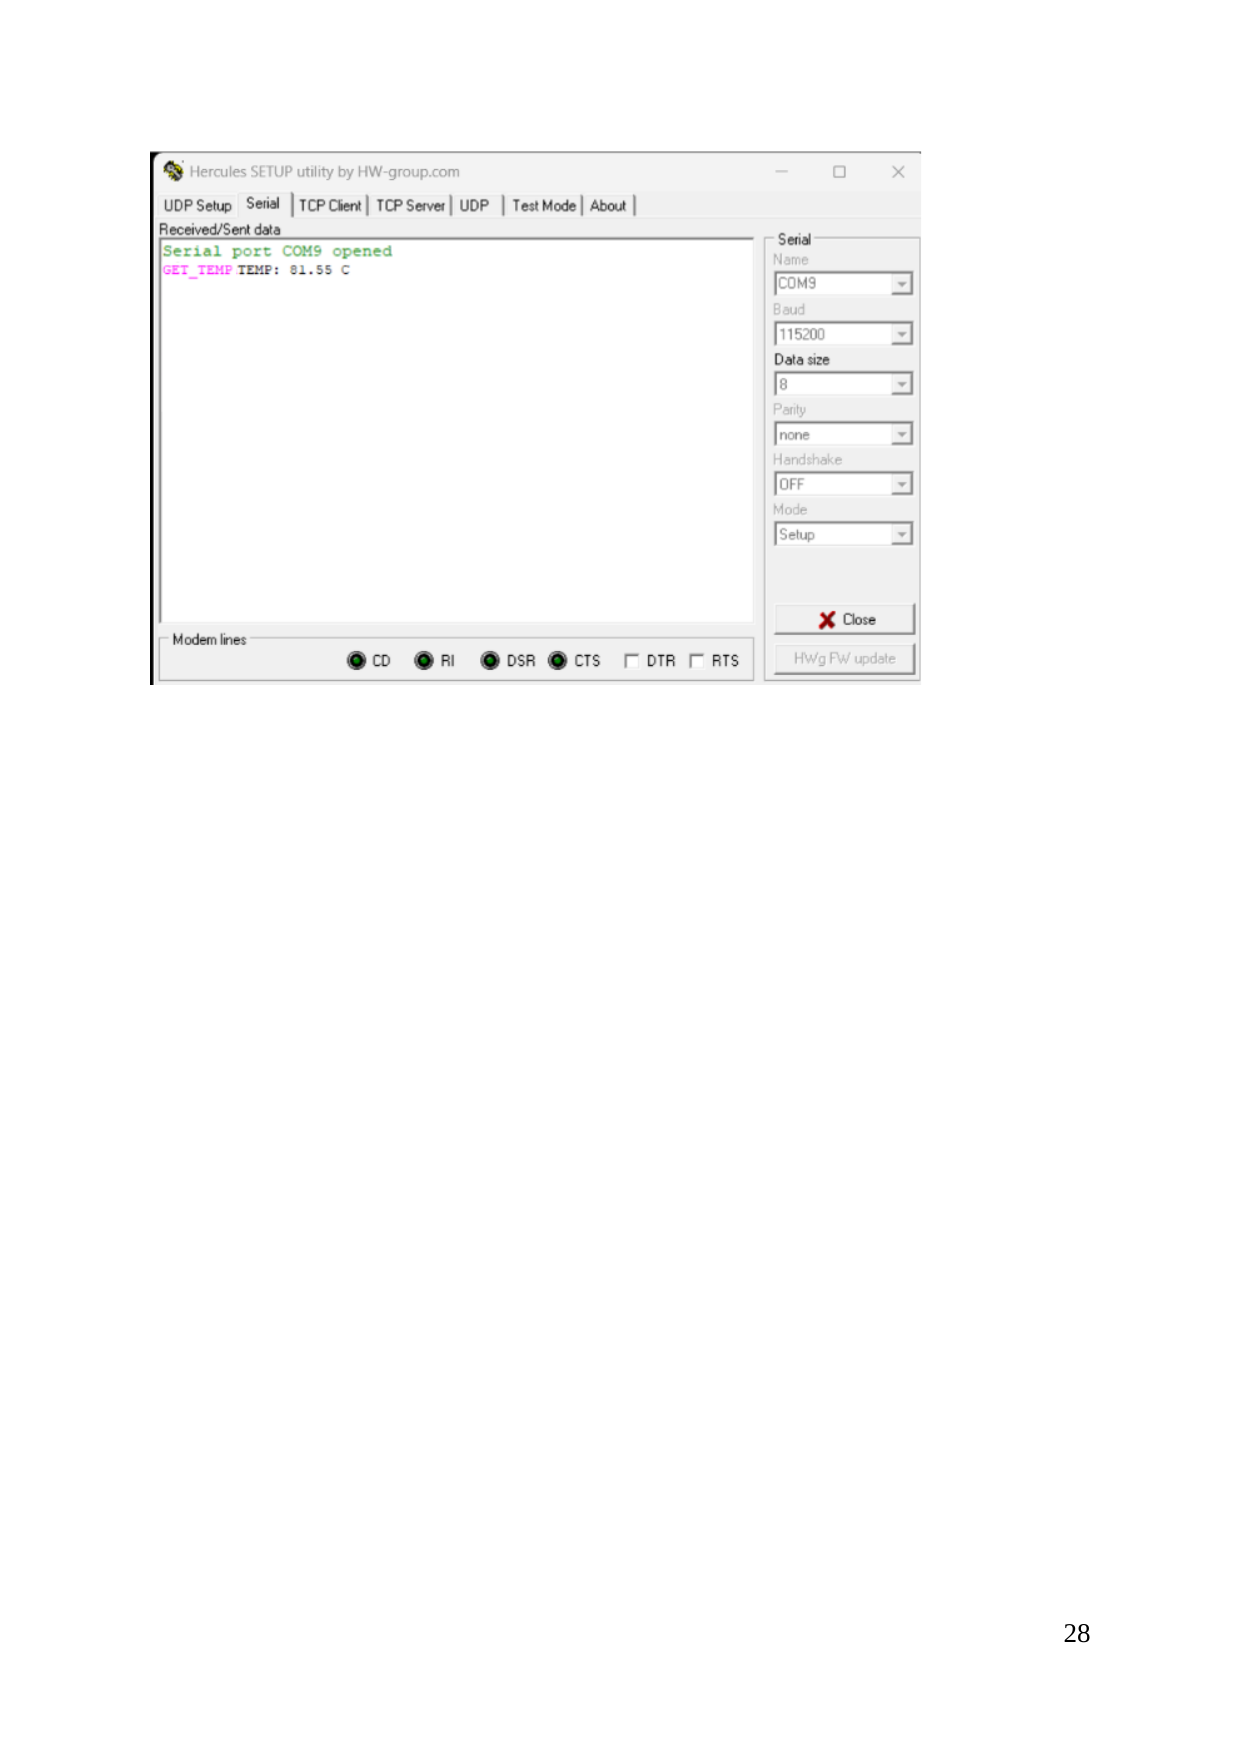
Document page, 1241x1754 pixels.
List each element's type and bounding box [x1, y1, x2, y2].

picture [150, 150, 922, 685]
